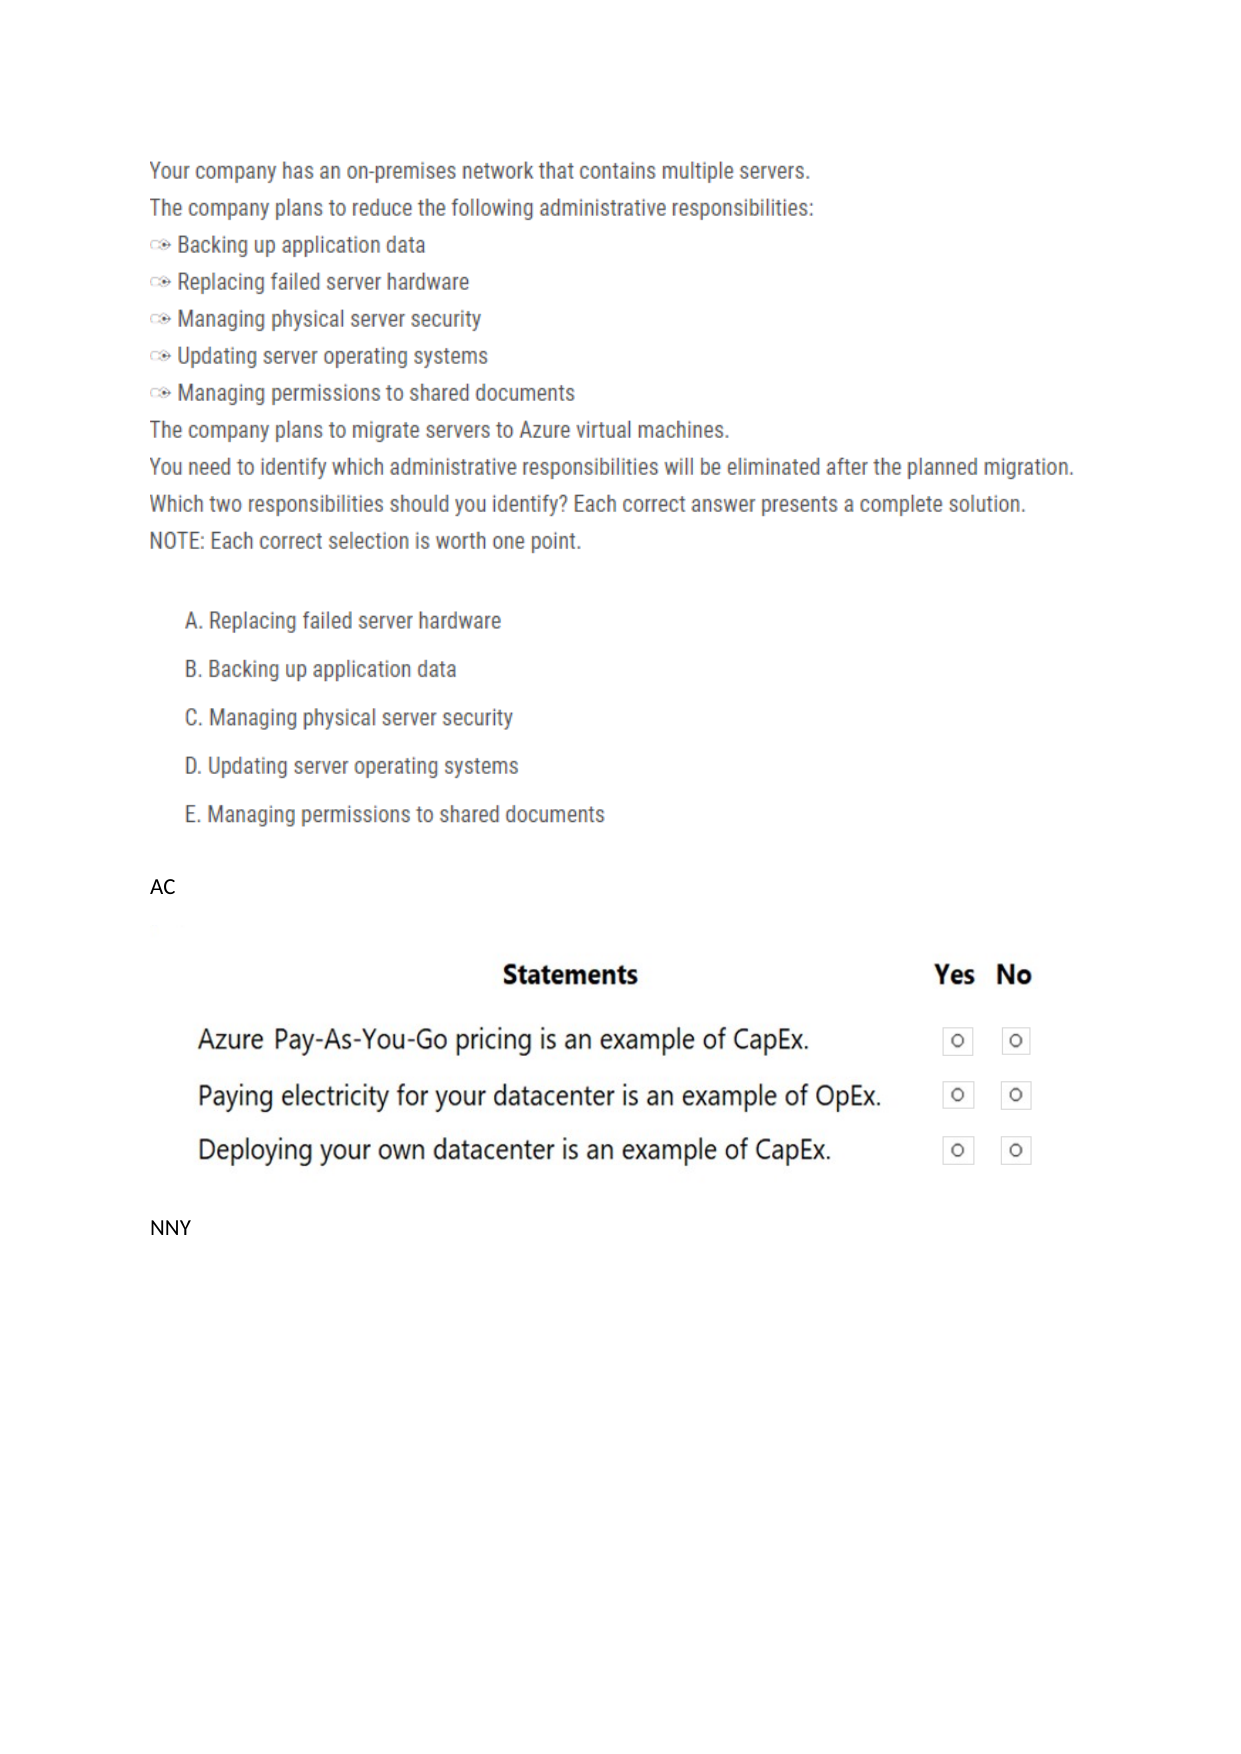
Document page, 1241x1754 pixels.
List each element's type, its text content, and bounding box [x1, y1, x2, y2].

text AC [150, 872, 1090, 900]
text NNY [150, 1213, 1090, 1241]
picture [150, 925, 1091, 1188]
picture [150, 150, 1091, 848]
